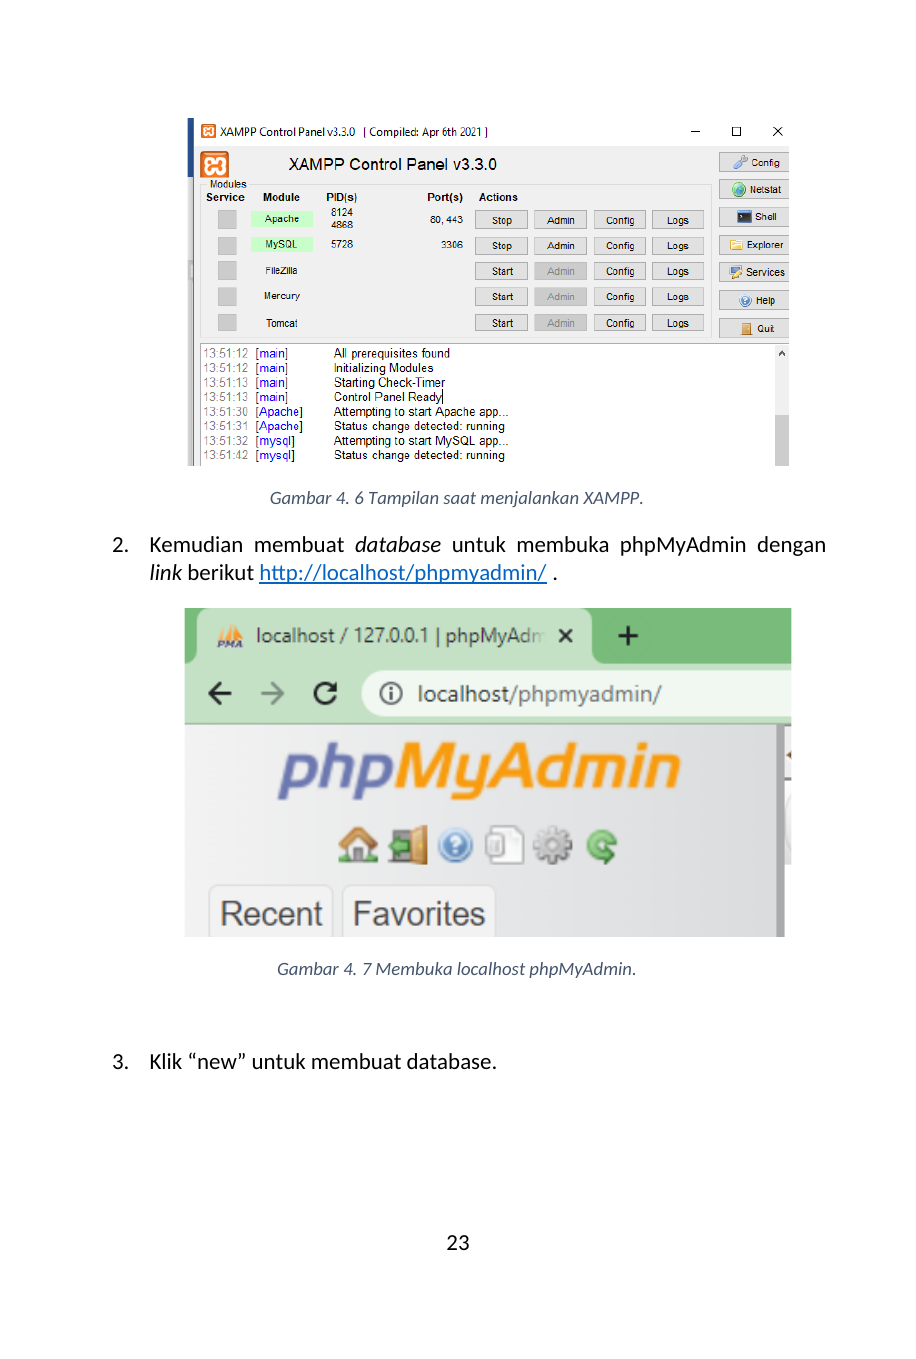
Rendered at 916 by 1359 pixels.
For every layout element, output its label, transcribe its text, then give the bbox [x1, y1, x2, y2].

text Gambar 4. 6 Tampilan saat menjalankan XAMPP. [89, 486, 827, 509]
text Gambar 4. 7 Membuka localhost phpMyAdmin. [89, 957, 827, 980]
list Klik “new” untuk membuat database. [112, 1047, 827, 1075]
picture [184, 608, 792, 937]
picture [187, 118, 789, 466]
list Kemudian membuat database untuk membuka phpMyAdmin dengan link berikut http://localhost/phpmyadmin/ . [112, 530, 827, 586]
